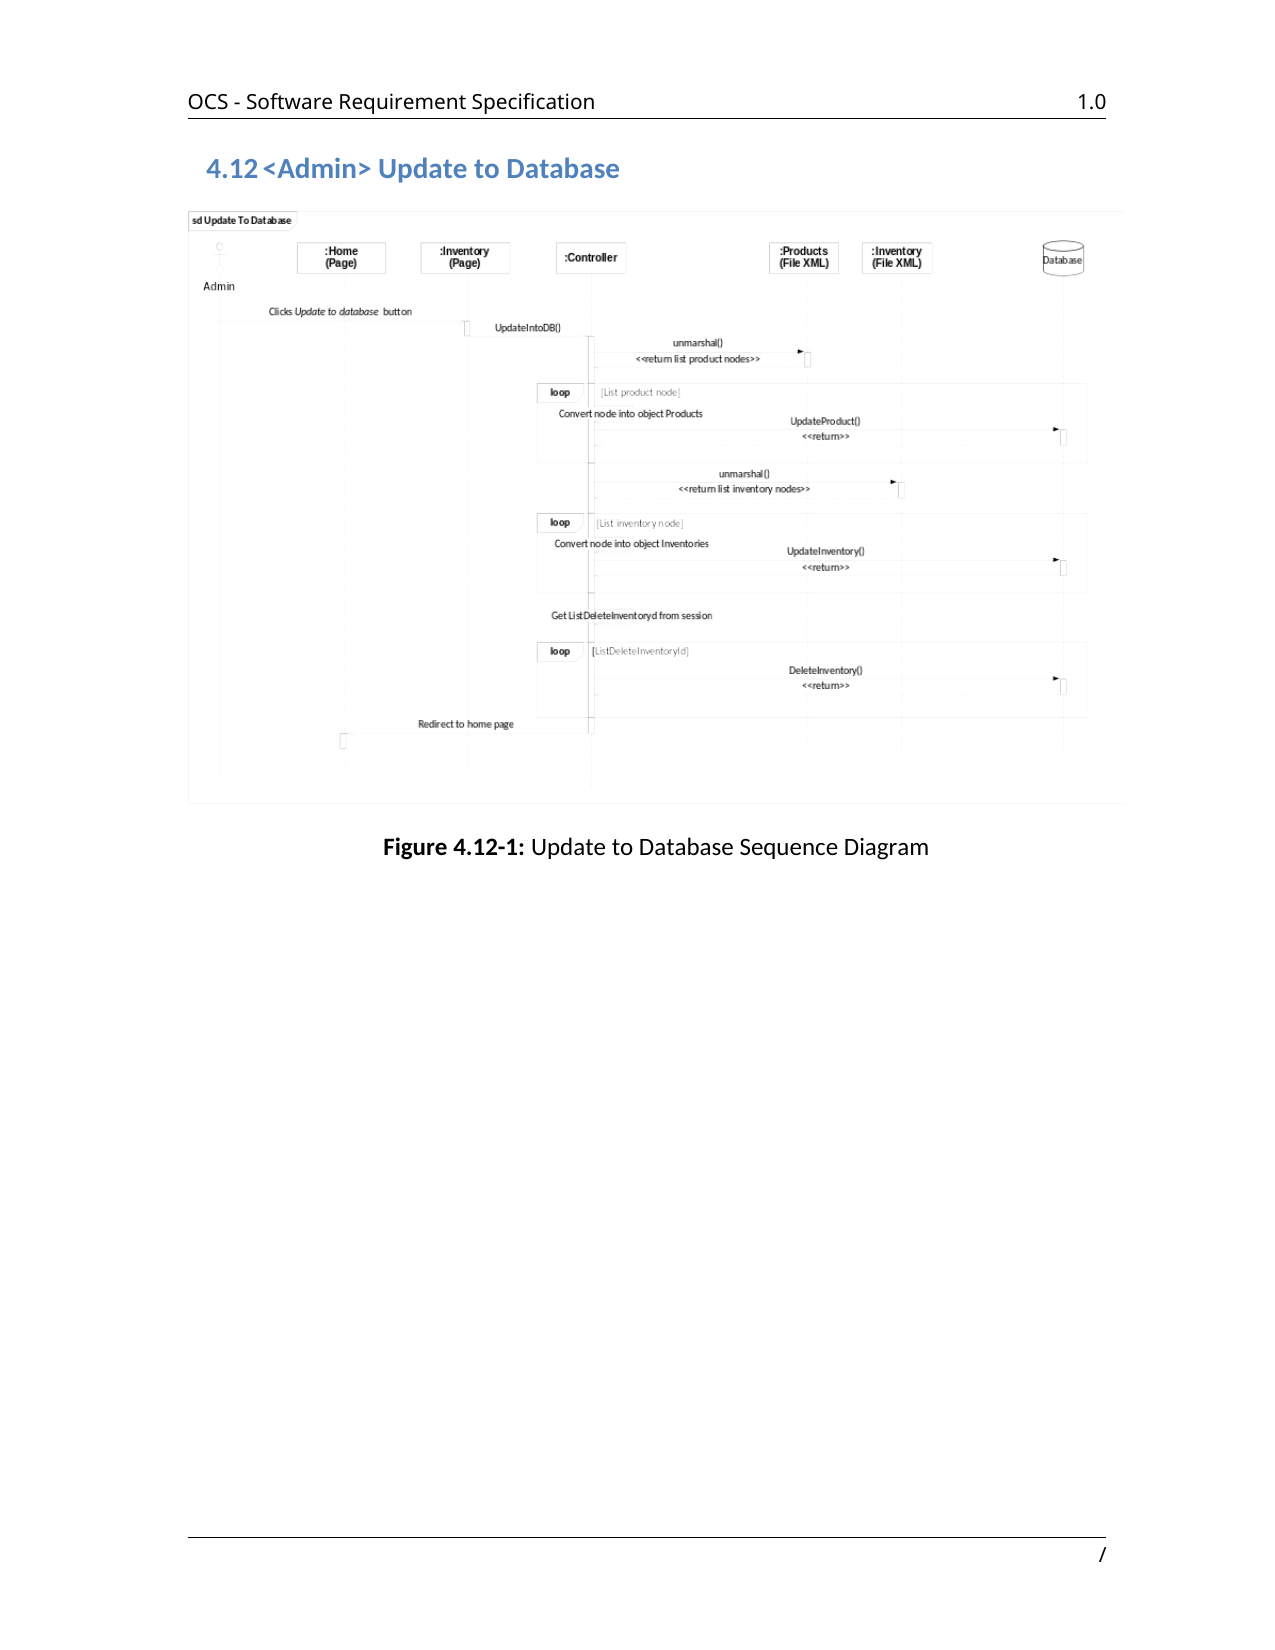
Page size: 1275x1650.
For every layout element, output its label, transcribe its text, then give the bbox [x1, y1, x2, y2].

subtitle <Admin> Update to Database [206, 150, 1125, 186]
text Figure 4.12-1: Update to Database Sequence Diagram [187, 831, 1125, 861]
